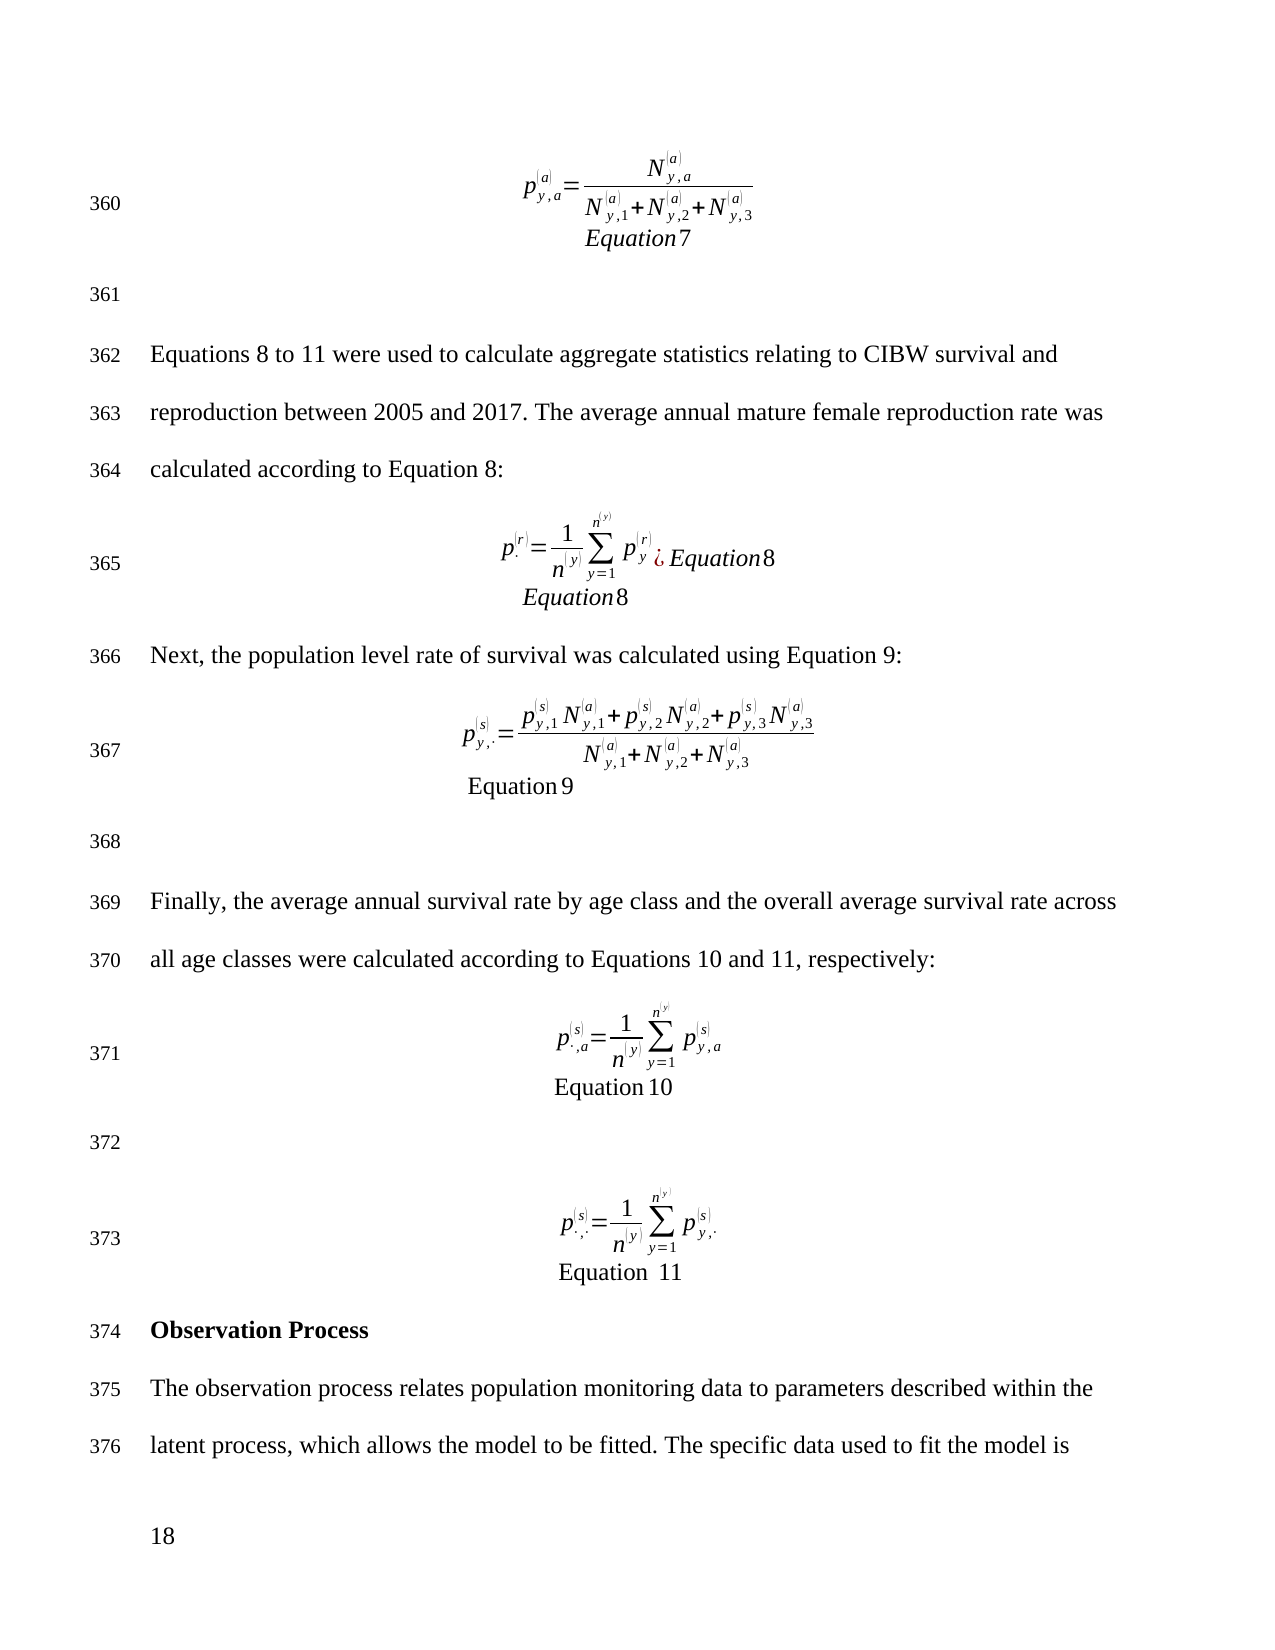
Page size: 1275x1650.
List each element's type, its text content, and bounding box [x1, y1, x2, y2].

text Finally, the average annual survival rate by age class and the overall average survival rate across all age classes were calculated according to Equations 10 and 11, respectively: [150, 886, 1125, 973]
text Next, the population level rate of survival was calculated using Equation 9: [150, 640, 1125, 668]
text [150, 1373, 1125, 1459]
text Equations 8 to 11 were used to calculate aggregate statistics relating to CIBW survival and reproduction between 2005 and 2017. The average annual mature female reproduction rate was calculated according to Equation 8: [150, 339, 1125, 483]
text Observation Process [150, 1315, 1125, 1344]
